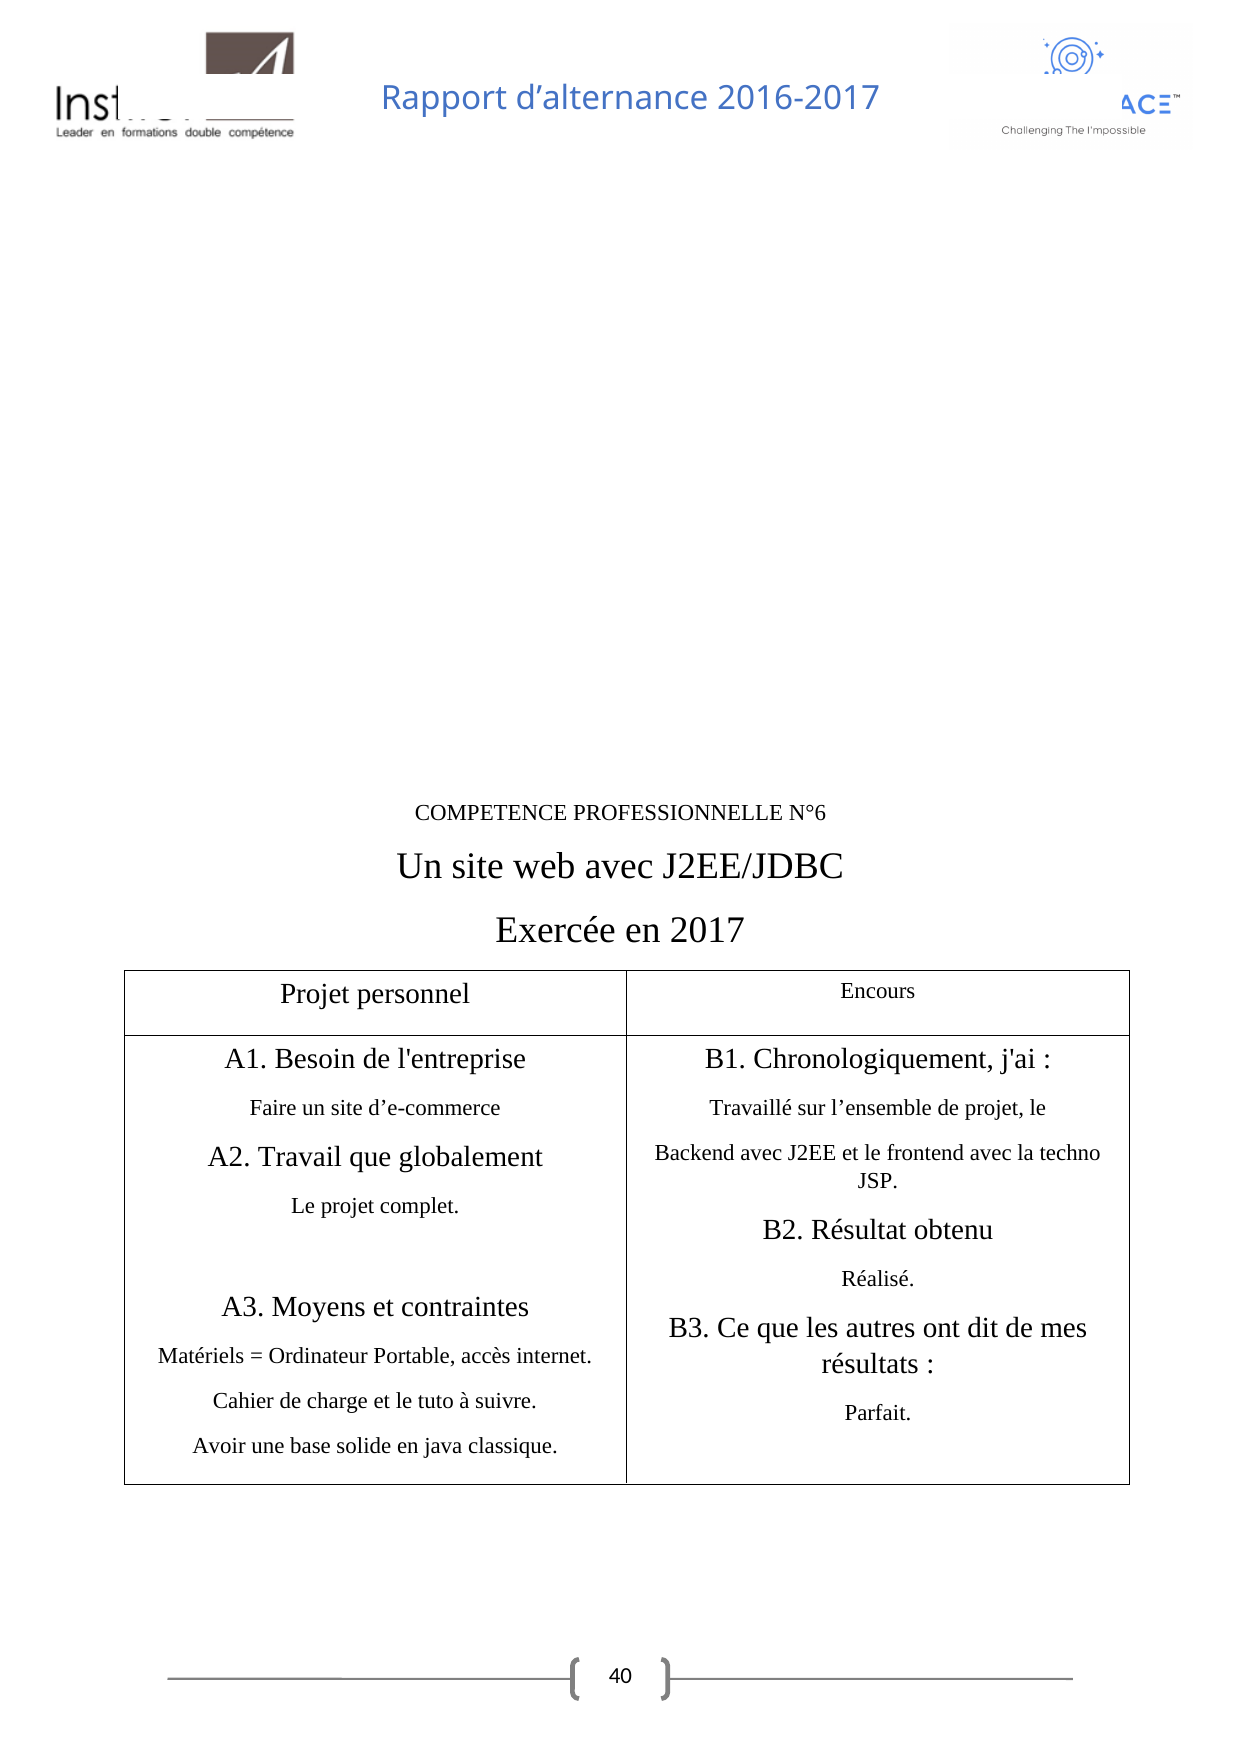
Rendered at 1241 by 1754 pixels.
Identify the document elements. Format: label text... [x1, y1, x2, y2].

text COMPETENCE PROFESSIONNELLE N°6 [118, 799, 1122, 825]
table_cell A1. Besoin de l'entreprise Faire un site d’e-commerce A2. Travail que globalement Le projet complet. A3. Moyens et contraintes Matériels = Ordinateur Portable, accès internet. Cahier de charge et le tuto à suivre. Avoir une base solide en java classique. [125, 1036, 626, 1483]
picture [949, 23, 1193, 150]
table_header Encours [627, 971, 1129, 1035]
table_cell B1. Chronologiquement, j'ai : Travaillé sur l’ensemble de projet, le Backend avec J2EE et le frontend avec la techno JSP. B2. Résultat obtenu Réalisé. B3. Ce que les autres ont dit de mes résultats : Parfait. [627, 1036, 1129, 1483]
text Exercée en 2017 [118, 907, 1122, 950]
text Un site web avec J2EE/JDBC [118, 844, 1122, 887]
picture [49, 21, 307, 150]
table_header Projet personnel [125, 971, 626, 1035]
